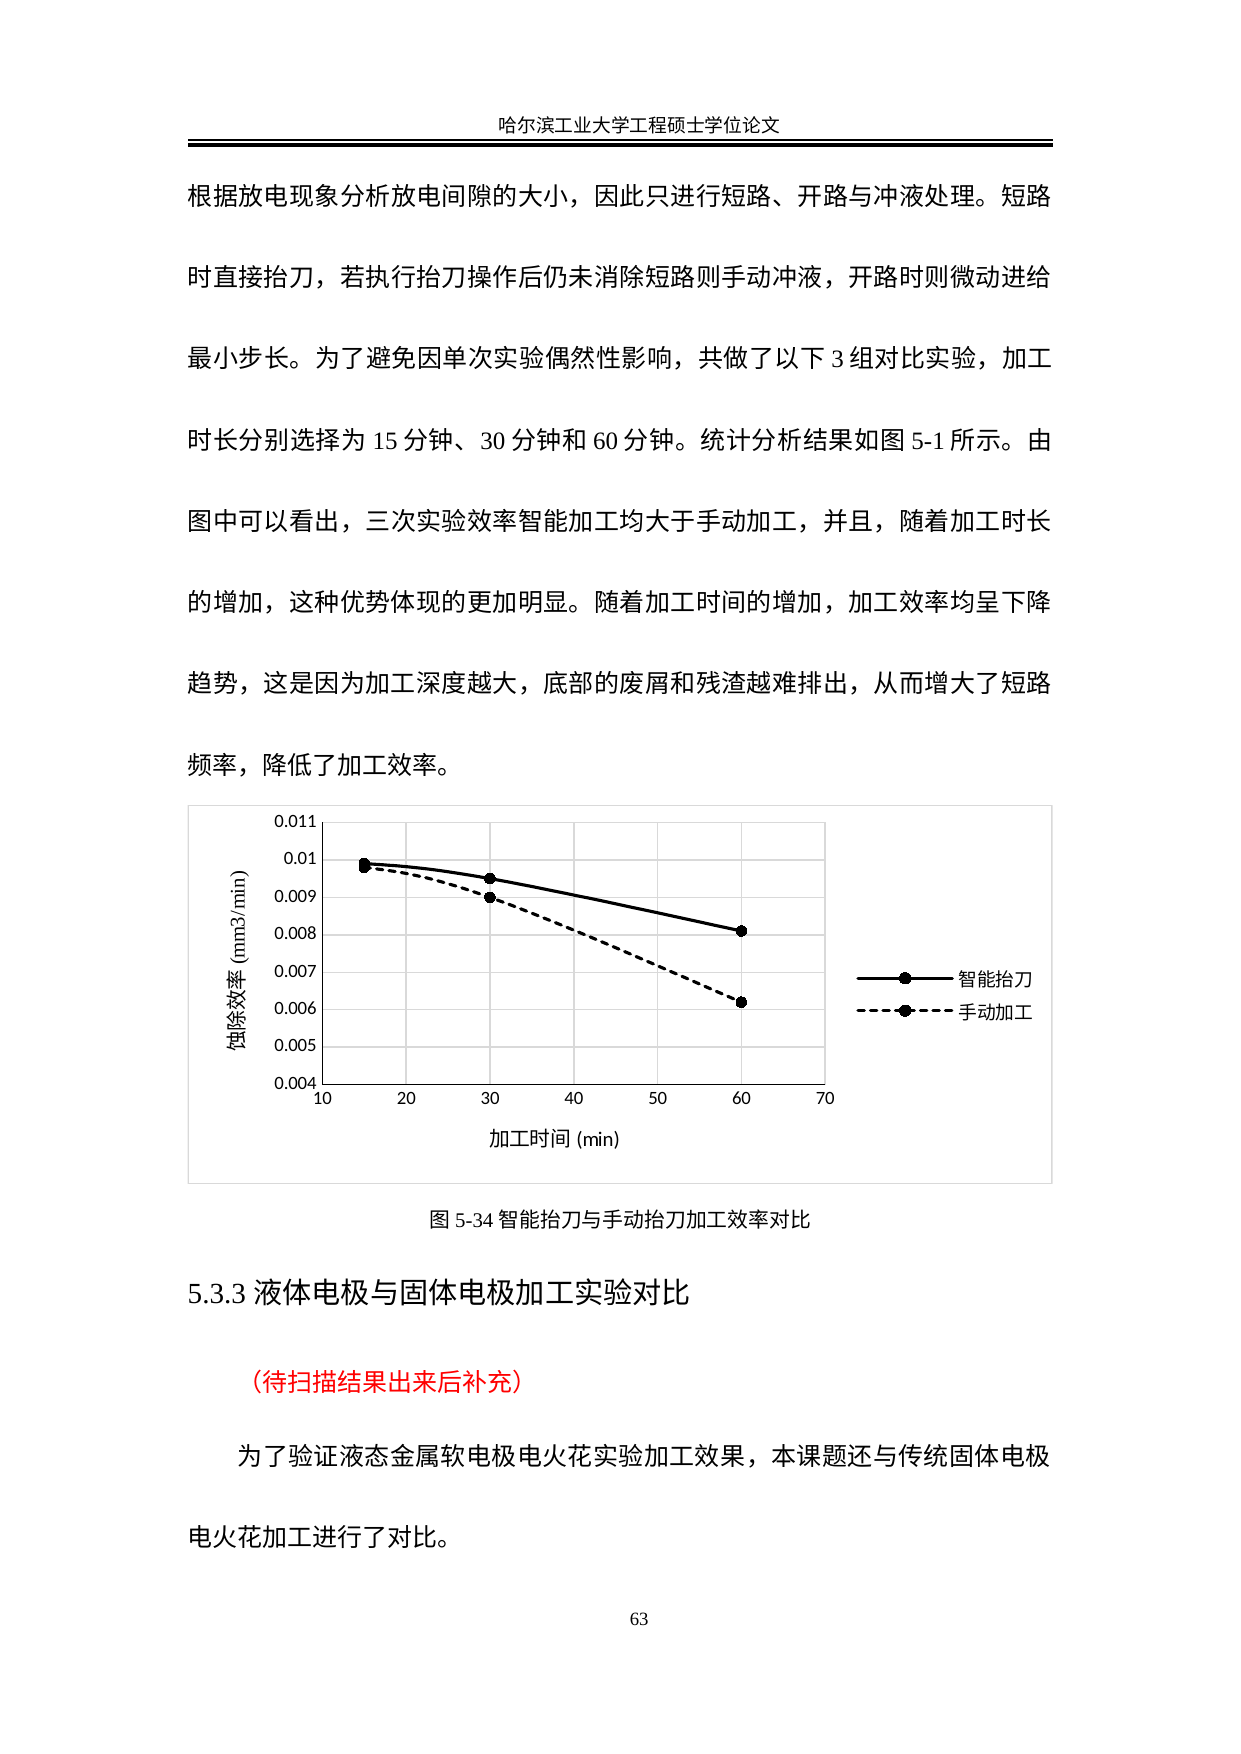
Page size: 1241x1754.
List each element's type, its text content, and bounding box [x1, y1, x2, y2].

subtitle 液体电极与固体电极加工实验对比 [187, 1258, 1053, 1323]
text （待扫描结果出来后补充） [187, 1348, 1053, 1413]
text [187, 162, 1053, 796]
text 为了验证液态金属软电极电火花实验加工效果，本课题还与传统固体电极电火花加工进行了对比。 [187, 1422, 1053, 1568]
